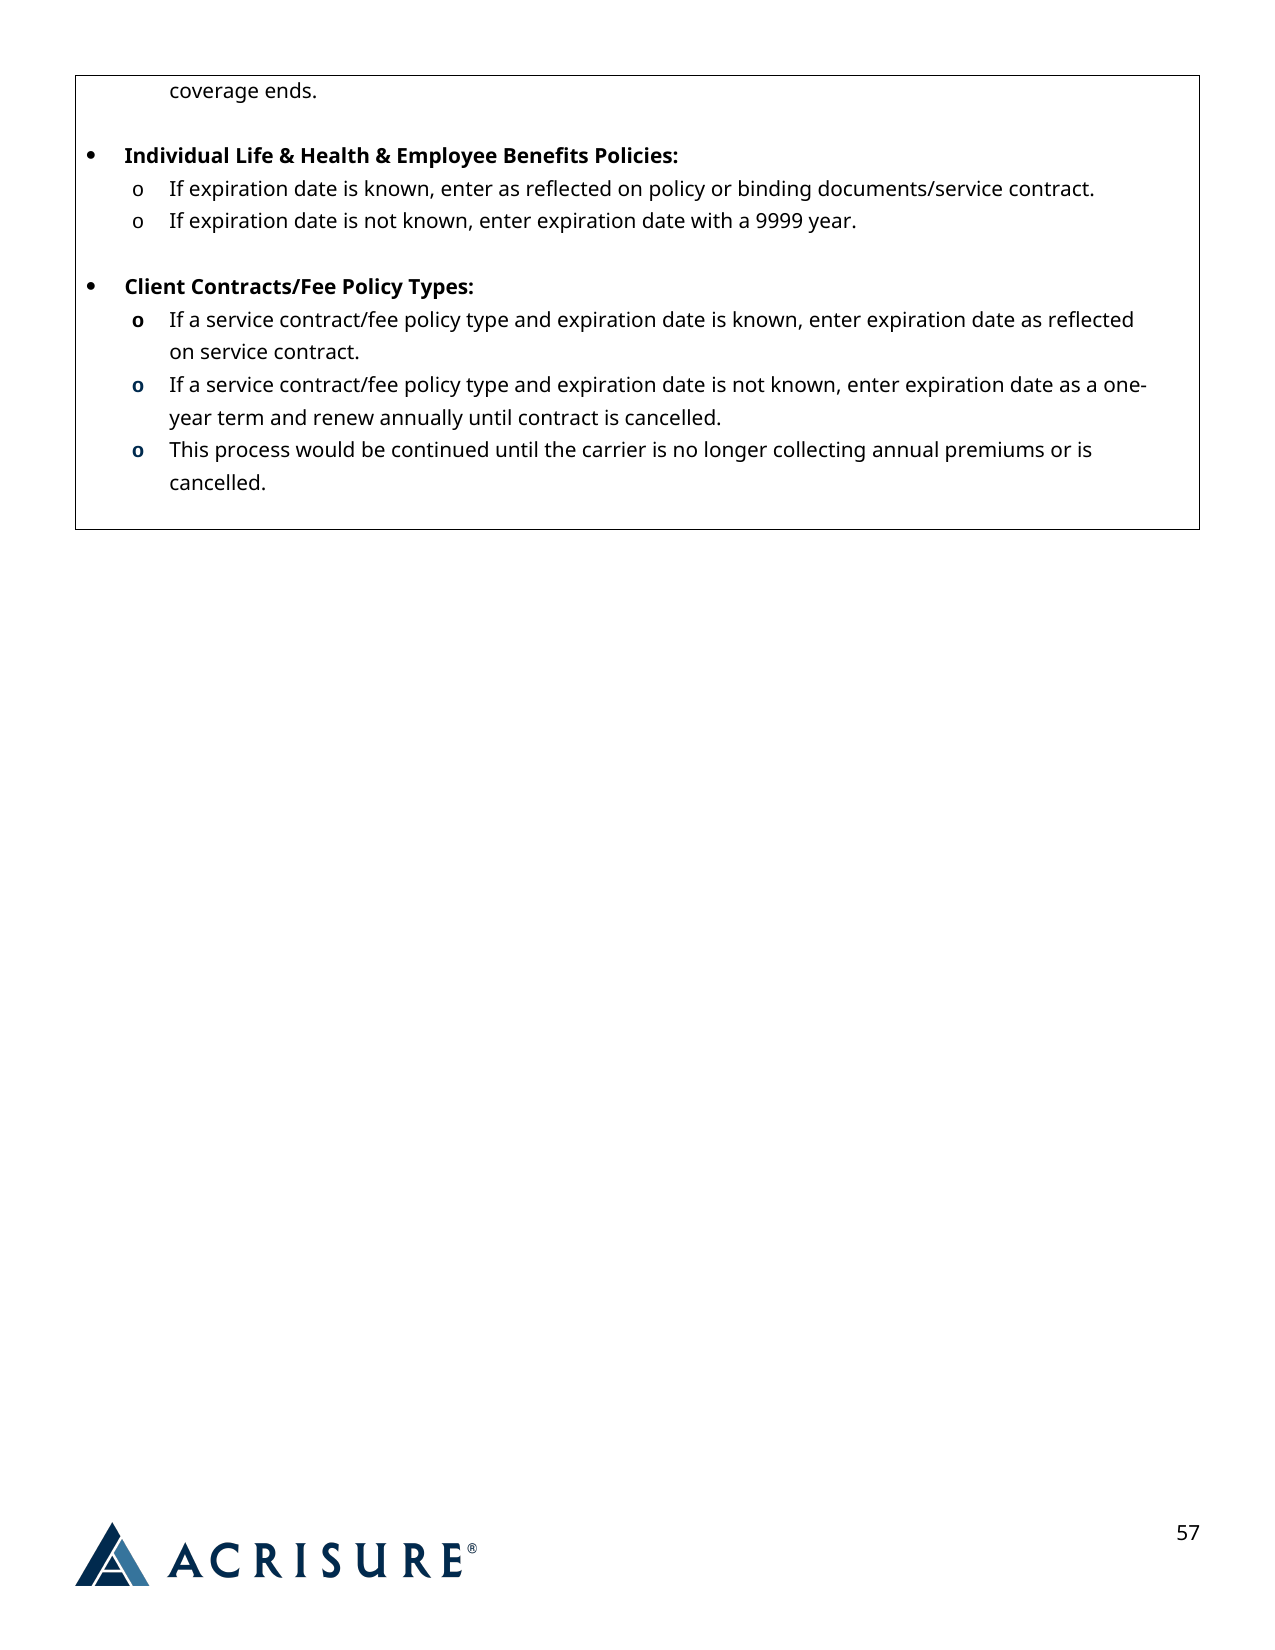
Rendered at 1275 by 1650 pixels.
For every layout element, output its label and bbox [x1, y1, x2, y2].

picture [75, 1522, 477, 1586]
table_header [76, 76, 1199, 529]
